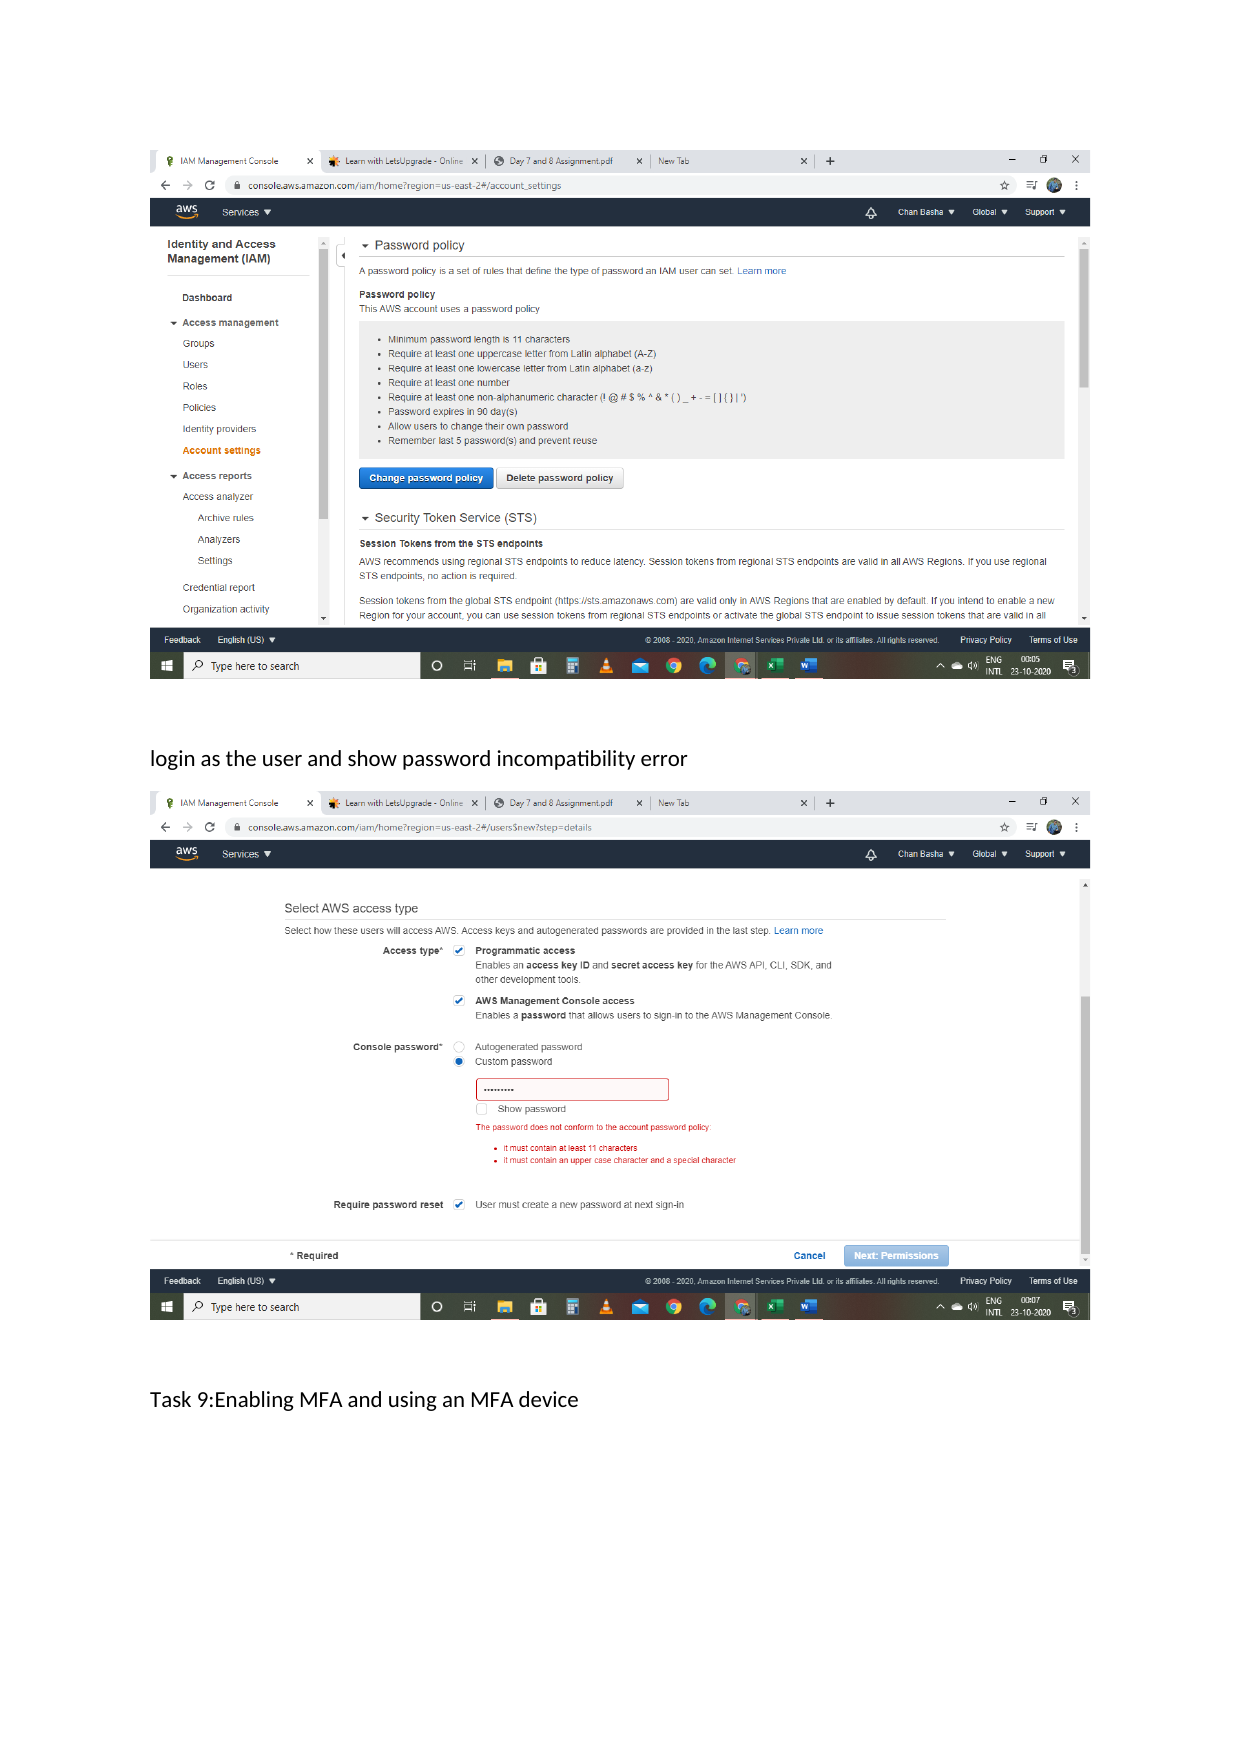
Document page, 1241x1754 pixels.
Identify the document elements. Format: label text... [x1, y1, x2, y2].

text login as the user and show password incompatibility error [150, 744, 1090, 772]
text Task 9:Enabling MFA and using an MFA device [150, 1386, 1090, 1414]
picture [150, 791, 1091, 1320]
picture [150, 150, 1091, 679]
